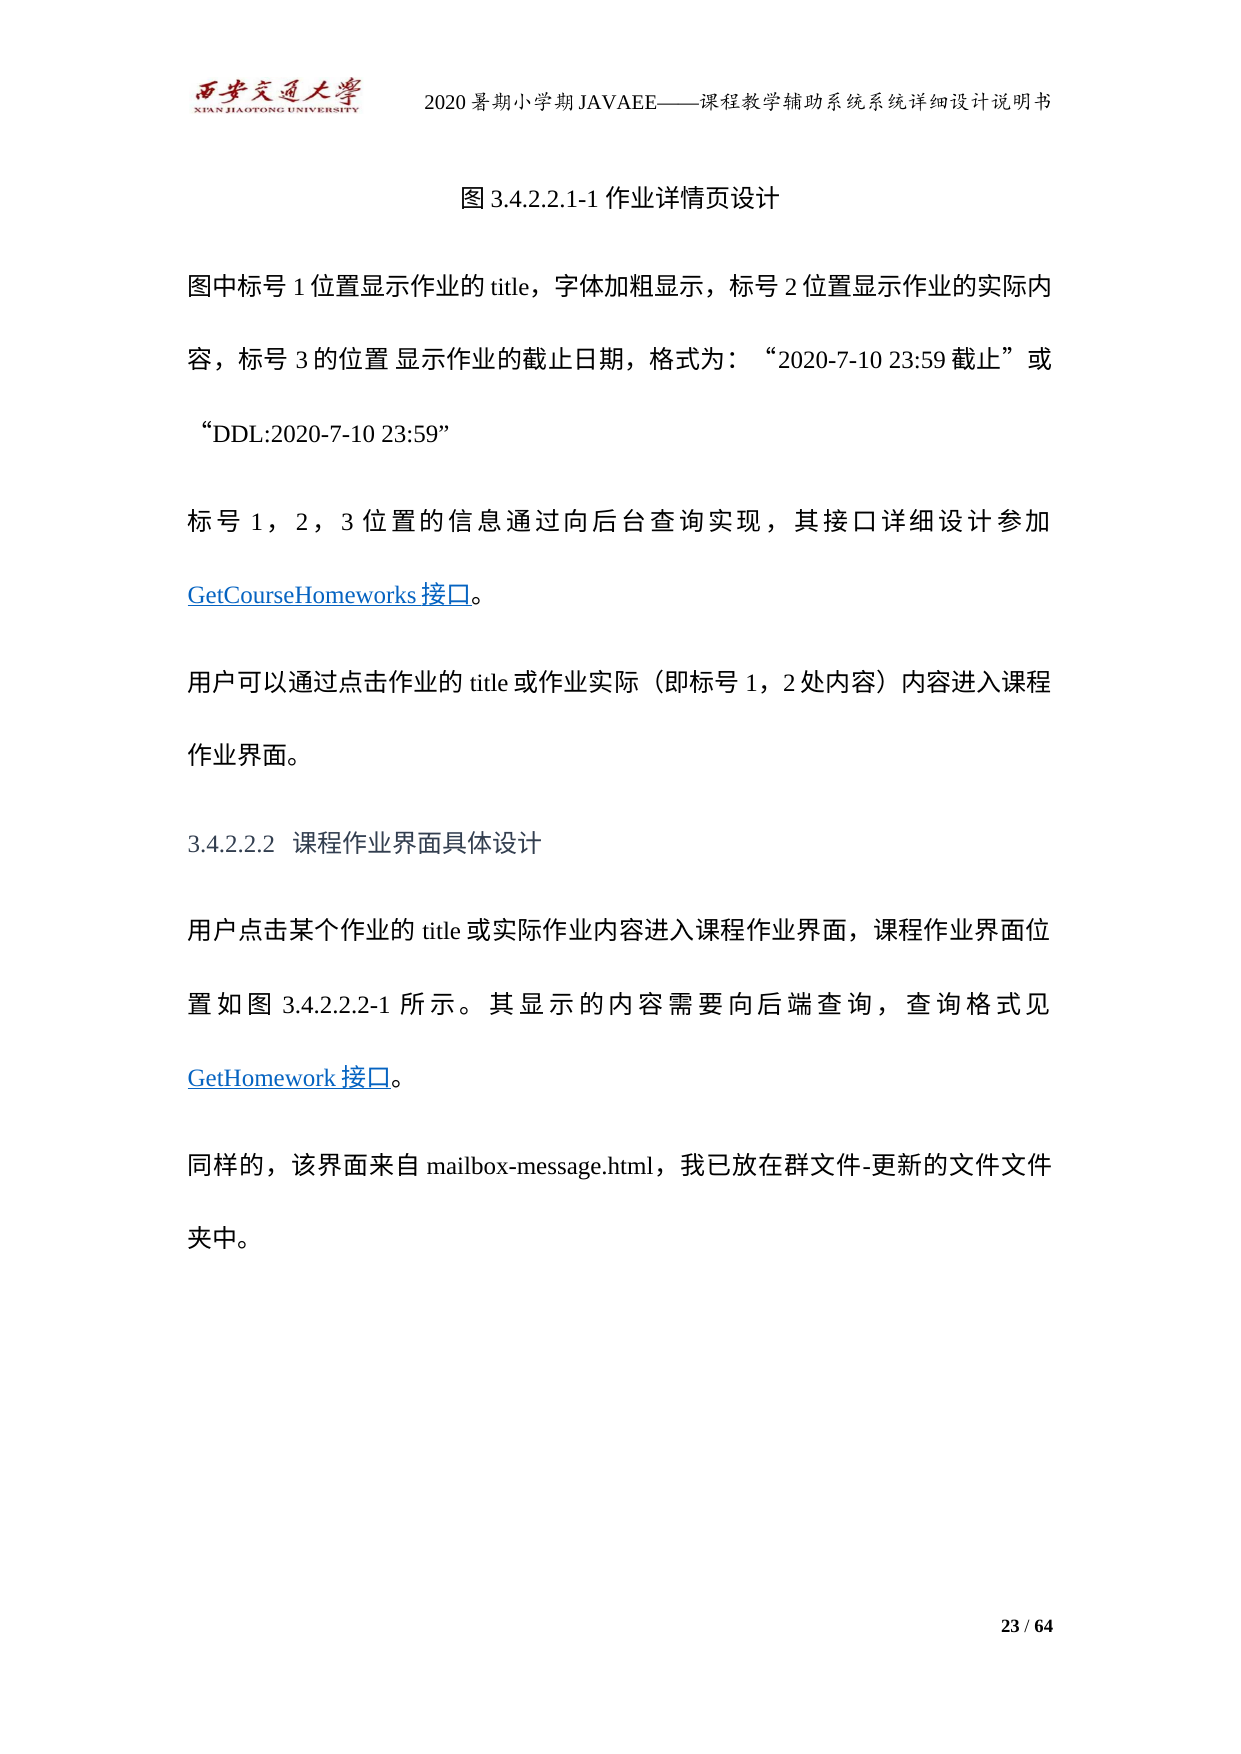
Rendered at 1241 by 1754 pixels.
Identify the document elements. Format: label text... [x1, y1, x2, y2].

subtitle 课程作业界面具体设计 [187, 807, 1053, 875]
text 图中标号1位置显示作业的title，字体加粗显示，标号2位置显示作业的实际内容，标号 3的位置 显示作业的截止日期，格式为：“2020-7-10 23:59截止”或“DDL:2020-7-10 23:59” [187, 251, 1053, 465]
picture [189, 77, 364, 114]
text 用户可以通过点击作业的title或作业实际（即标号1，2处内容）内容进入课程作业界面。 [187, 646, 1053, 787]
text 同样的，该界面来自mailbox-message.html，我已放在群文件-更新的文件文件夹中。 [187, 1129, 1053, 1271]
text 标号1，2，3位置的信息通过向后台查询实现，其接口详细设计参加GetCourseHomeworks接口。 [187, 485, 1053, 626]
text 用户点击某个作业的title或实际作业内容进入课程作业界面，课程作业界面位置如图3.4.2.2.2-1所示。其显示的内容需要向后端查询，查询格式见GetHomework接口。 [187, 895, 1053, 1109]
text 图3.4.2.2.1-1 作业详情页设计 [187, 163, 1053, 231]
